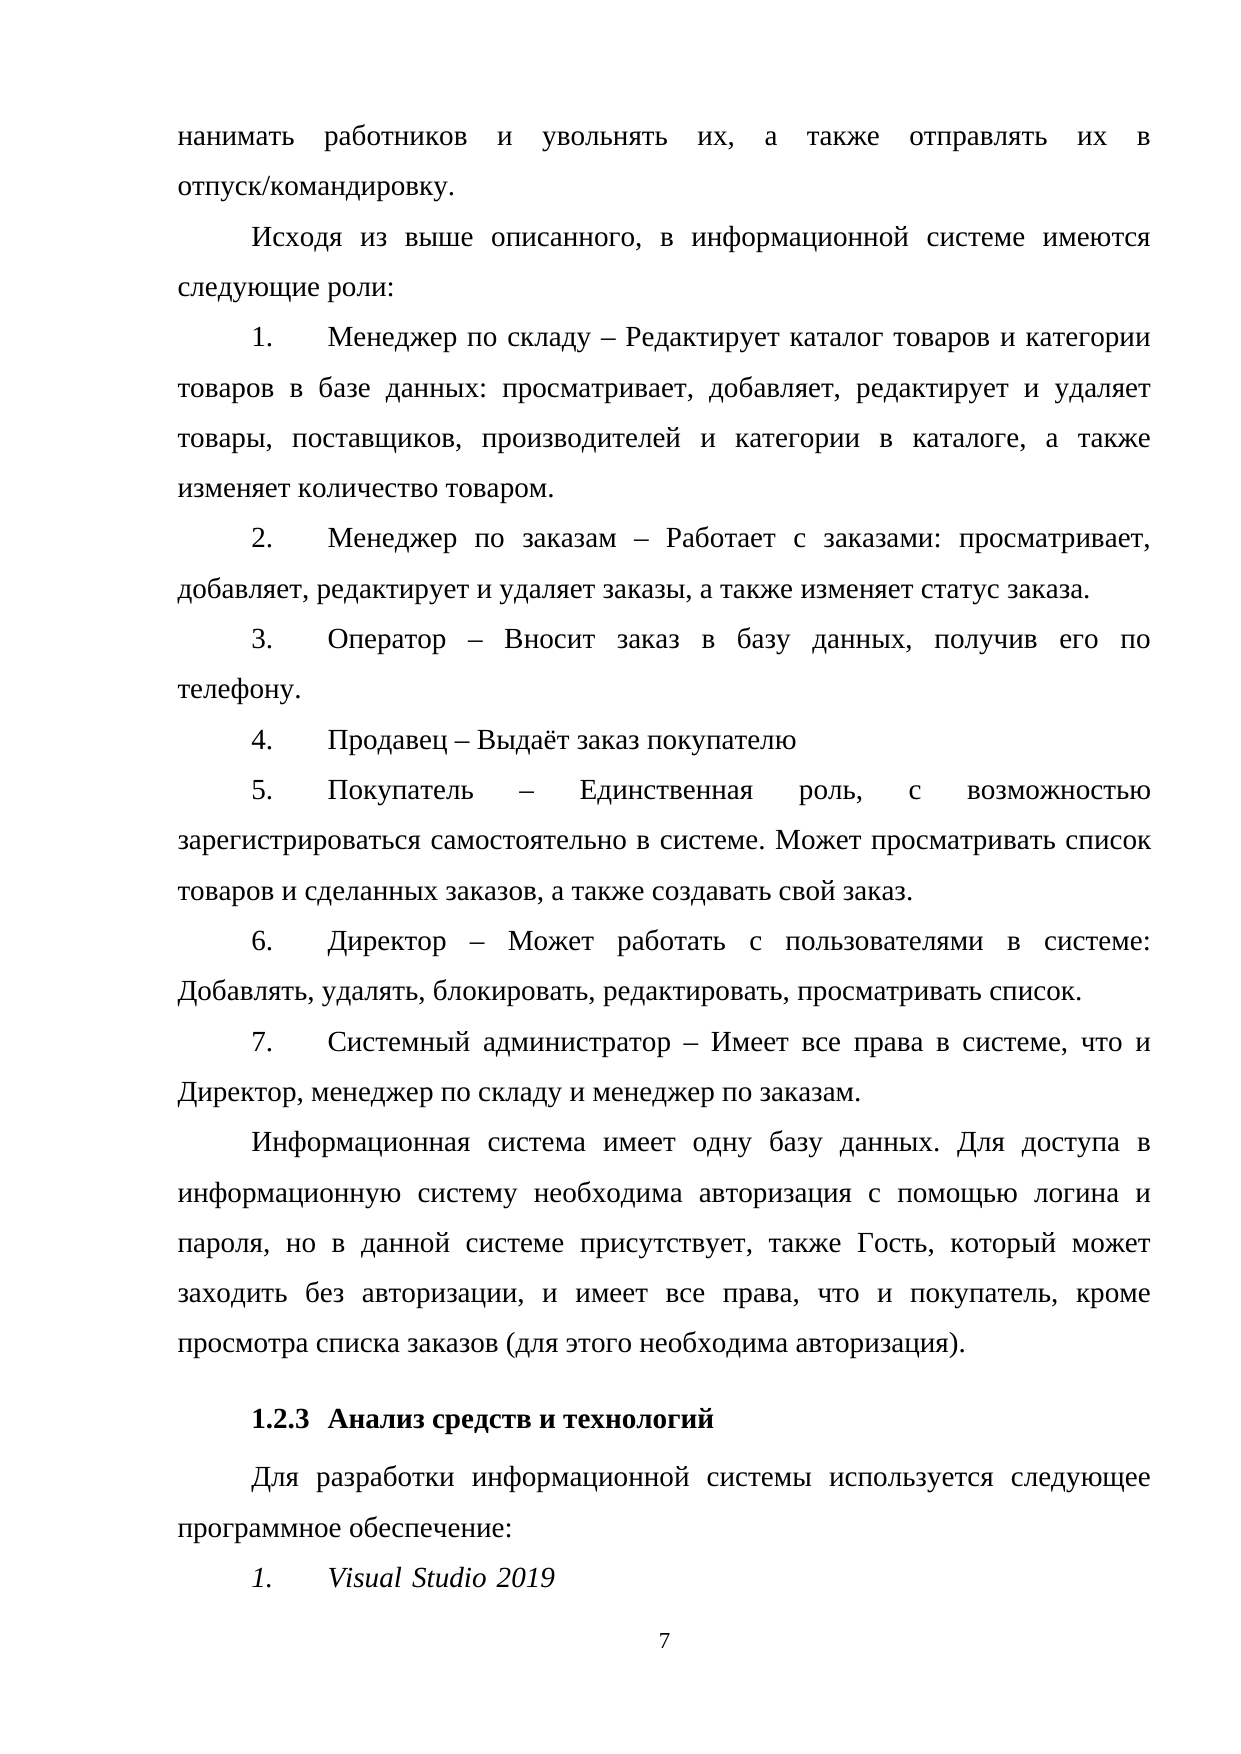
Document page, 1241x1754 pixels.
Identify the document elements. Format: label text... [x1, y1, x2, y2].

text 6. Директор – Может работать с пользователями в системе: Добавлять, удалять, блокировать, редактировать, просматривать список. [177, 923, 1152, 1007]
text 3. Оператор – Вносит заказ в базу данных, получив его по телефону. [177, 621, 1152, 705]
text 1. Менеджер по складу – Редактирует каталог товаров и категории товаров в базе данных: просматривает, добавляет, редактирует и удаляет товары, поставщиков, производителей и категории в каталоге, а также изменяет количество товаром. [177, 319, 1152, 504]
subtitle Анализ средств и технологий [177, 1401, 1152, 1434]
text Информационная система имеет одну базу данных. Для доступа в информационную систему необходима авторизация с помощью логина и пароля, но в данной системе присутствует, также Гость, который может заходить без авторизации, и имеет все права, что и покупатель, кроме просмотра списка заказов (для этого необходима авторизация). [177, 1124, 1152, 1359]
text 4. Продавец – Выдаёт заказ покупателю [177, 722, 1152, 755]
list Visual Studio 2019 [177, 1560, 1152, 1594]
text Для разработки информационной системы используется следующее программное обеспечение: [177, 1459, 1152, 1543]
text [177, 118, 1152, 202]
text 7. Системный администратор – Имеет все права в системе, что и Директор, менеджер по складу и менеджер по заказам. [177, 1024, 1152, 1108]
text Исходя из выше описанного, в информационной системе имеются следующие роли: [177, 219, 1152, 303]
text 2. Менеджер по заказам – Работает с заказами: просматривает, добавляет, редактирует и удаляет заказы, а также изменяет статус заказа. [177, 521, 1152, 604]
text 5. Покупатель – Единственная роль, с возможностью зарегистрироваться самостоятельно в системе. Может просматривать список товаров и сделанных заказов, а также создавать свой заказ. [177, 772, 1152, 906]
